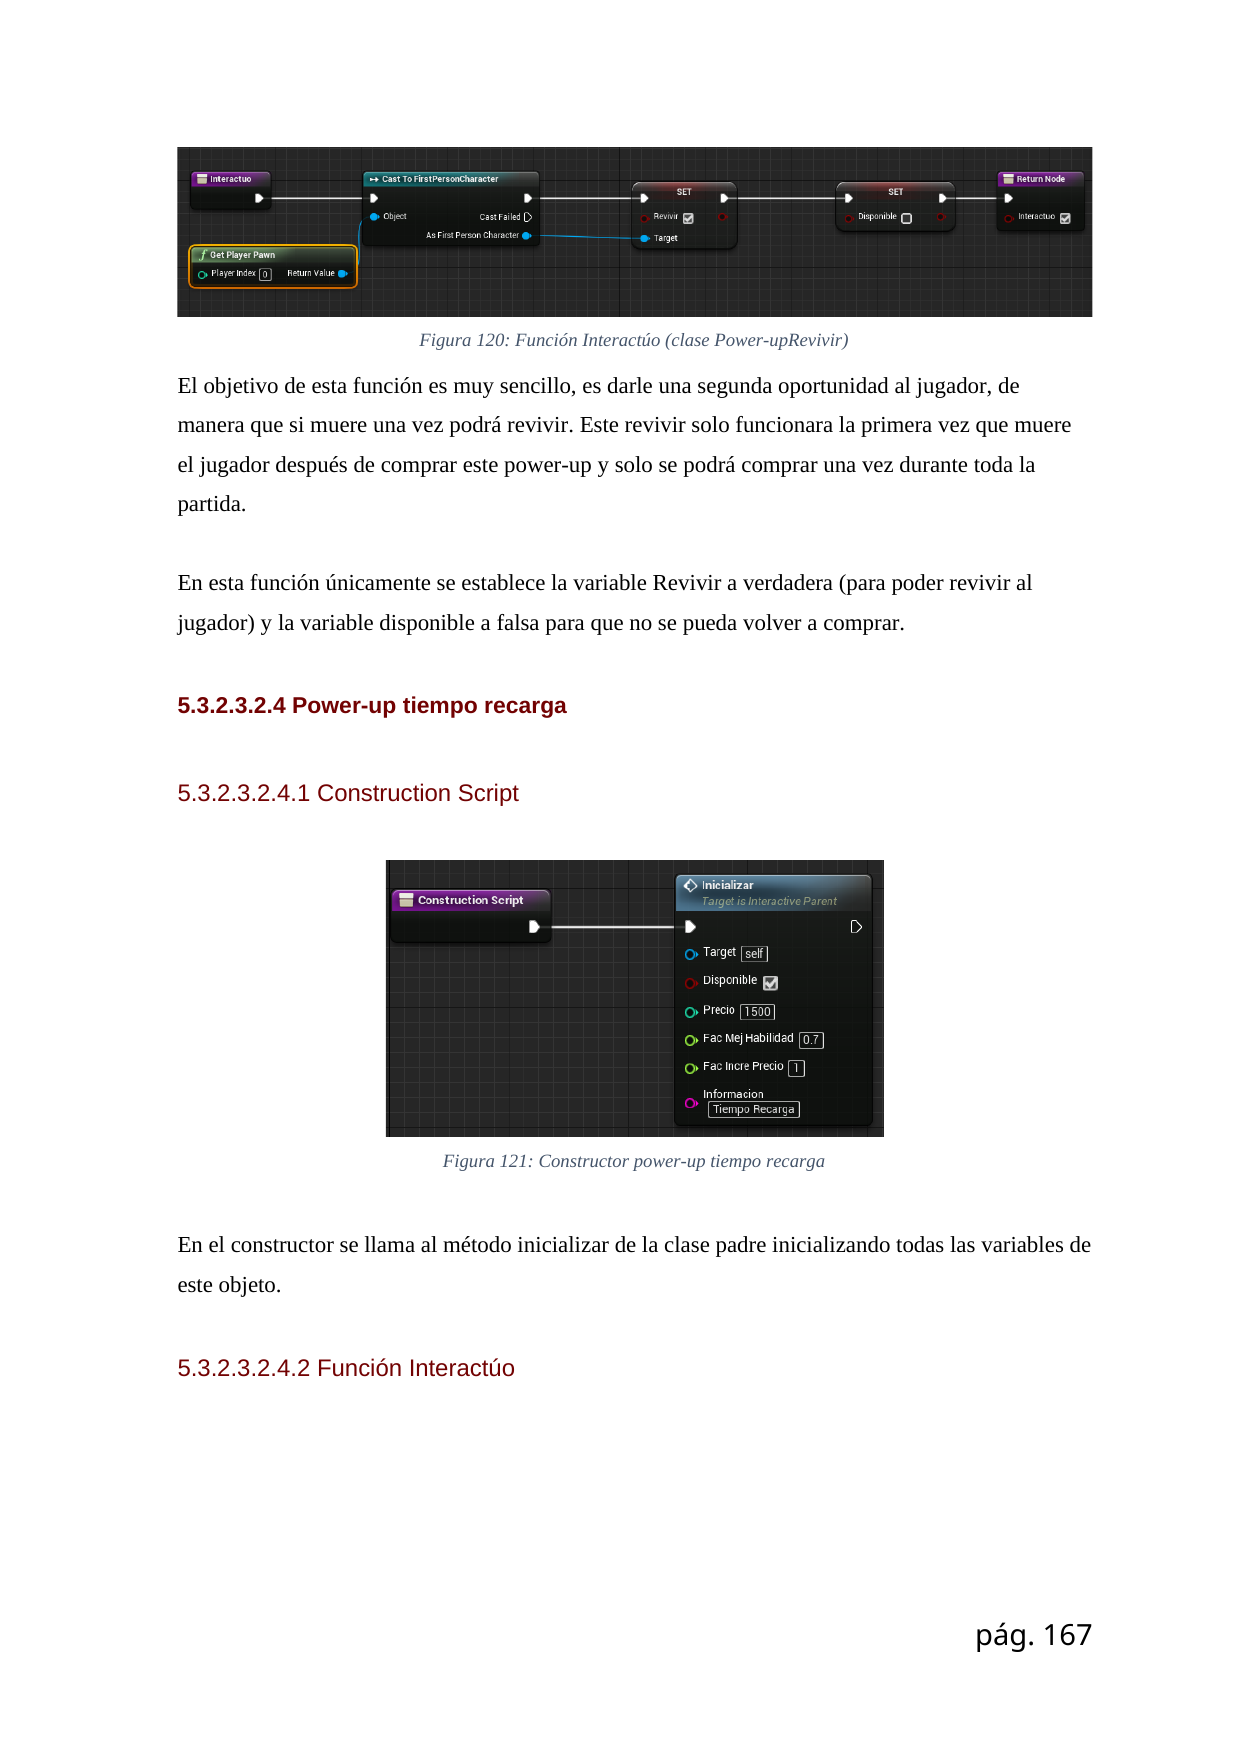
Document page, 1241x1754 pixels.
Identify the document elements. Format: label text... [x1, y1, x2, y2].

subtitle 5.3.2.3.2.4.2 Función Interactúo [177, 1354, 1092, 1382]
subtitle 5.3.2.3.2.4 Power-up tiempo recarga [177, 692, 1092, 718]
picture [385, 860, 884, 1137]
picture [177, 147, 1093, 317]
text Figura : Función Interactúo (clase Power-upRevivir) [177, 329, 1092, 351]
subtitle 5.3.2.3.2.4.1 Construction Script [177, 779, 1092, 807]
text En el constructor se llama al método inicializar de la clase padre inicializando todas las variables de este objeto. [177, 1231, 1092, 1297]
text Figura : Constructor power-up tiempo recarga [177, 1149, 1092, 1171]
text El objetivo de esta función es muy sencillo, es darle una segunda oportunidad al jugador, de manera que si muere una vez podrá revivir. Este revivir solo funcionara la primera vez que muere el jugador después de comprar este power-up y solo se podrá comprar una vez durante toda la partida. [177, 372, 1092, 517]
text En esta función únicamente se establece la variable Revivir a verdadera (para poder revivir al jugador) y la variable disponible a falsa para que no se pueda volver a comprar. [177, 569, 1092, 635]
